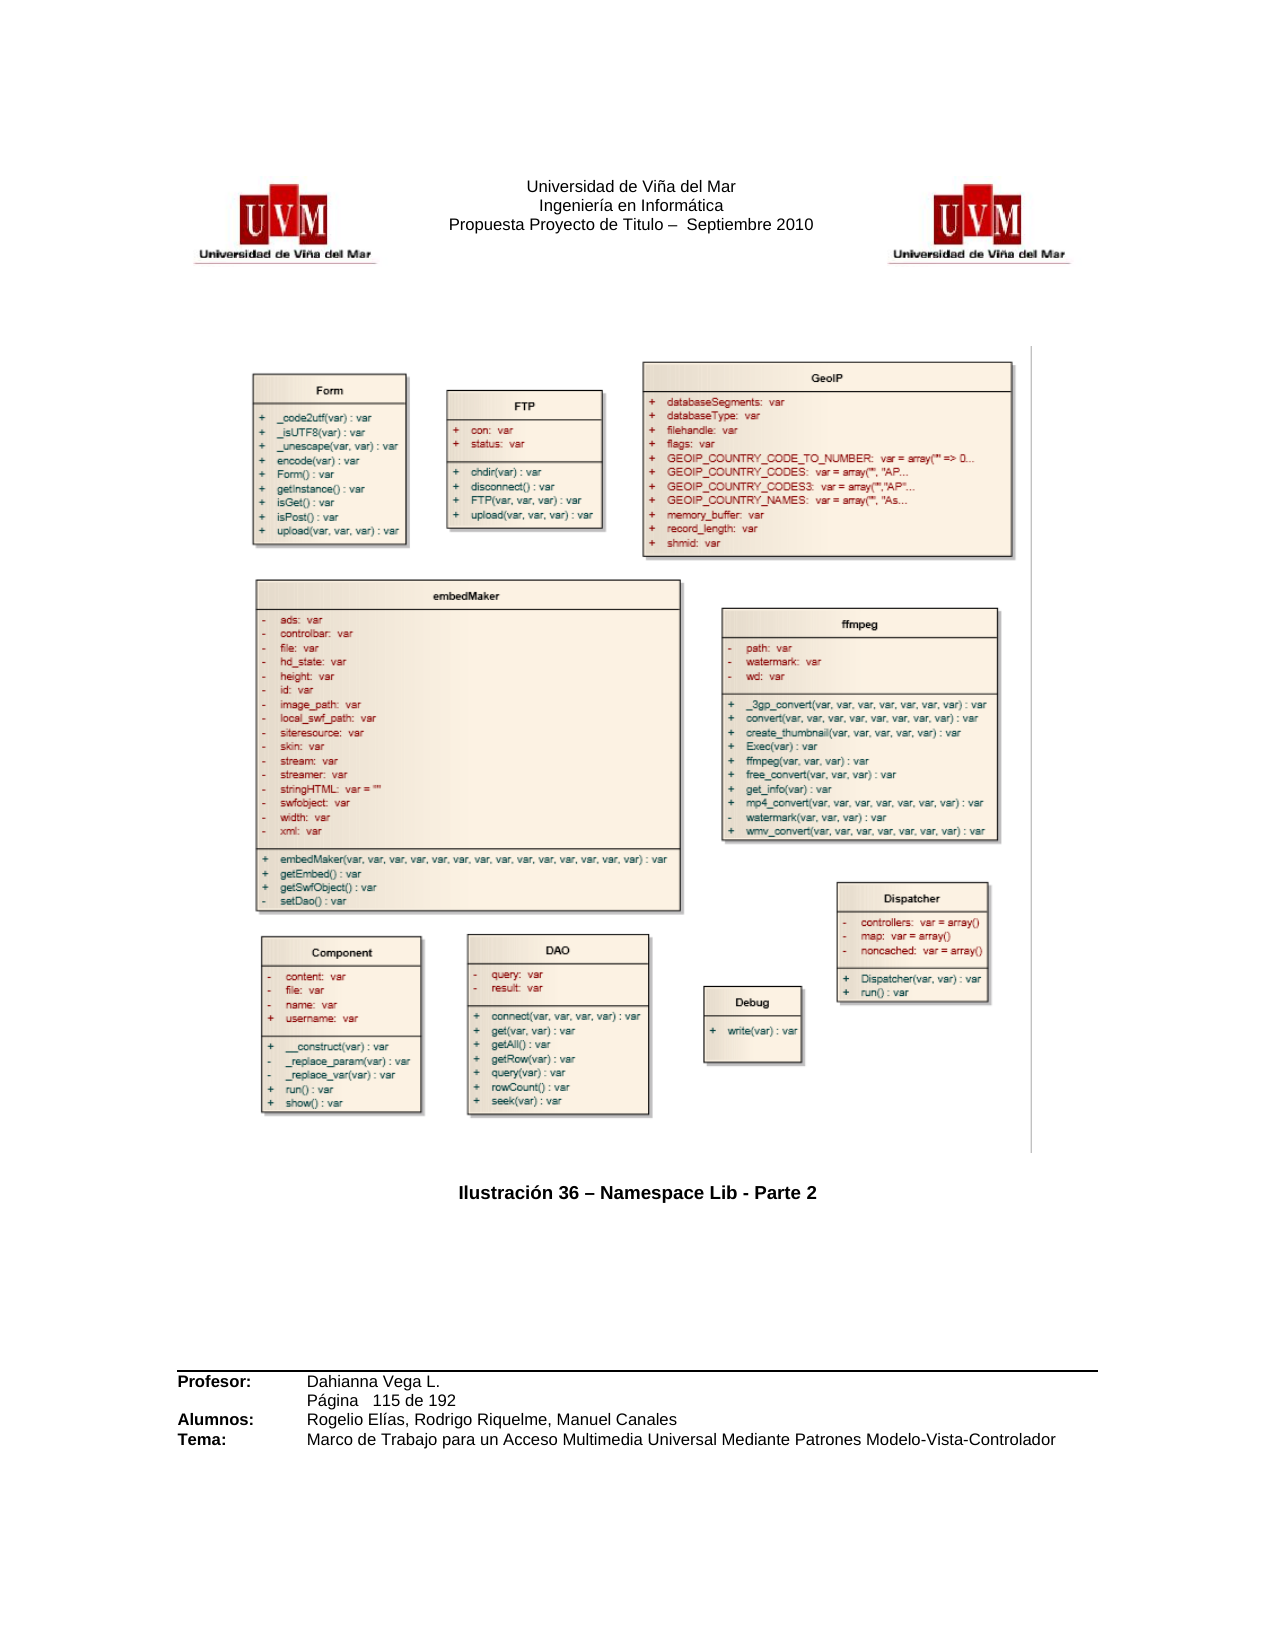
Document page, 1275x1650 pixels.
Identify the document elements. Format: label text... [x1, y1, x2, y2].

picture [216, 346, 1059, 1153]
text Ilustración 36 – Namespace Lib - Parte 2 [177, 1182, 1098, 1203]
picture [871, 176, 1084, 267]
picture [177, 176, 390, 267]
